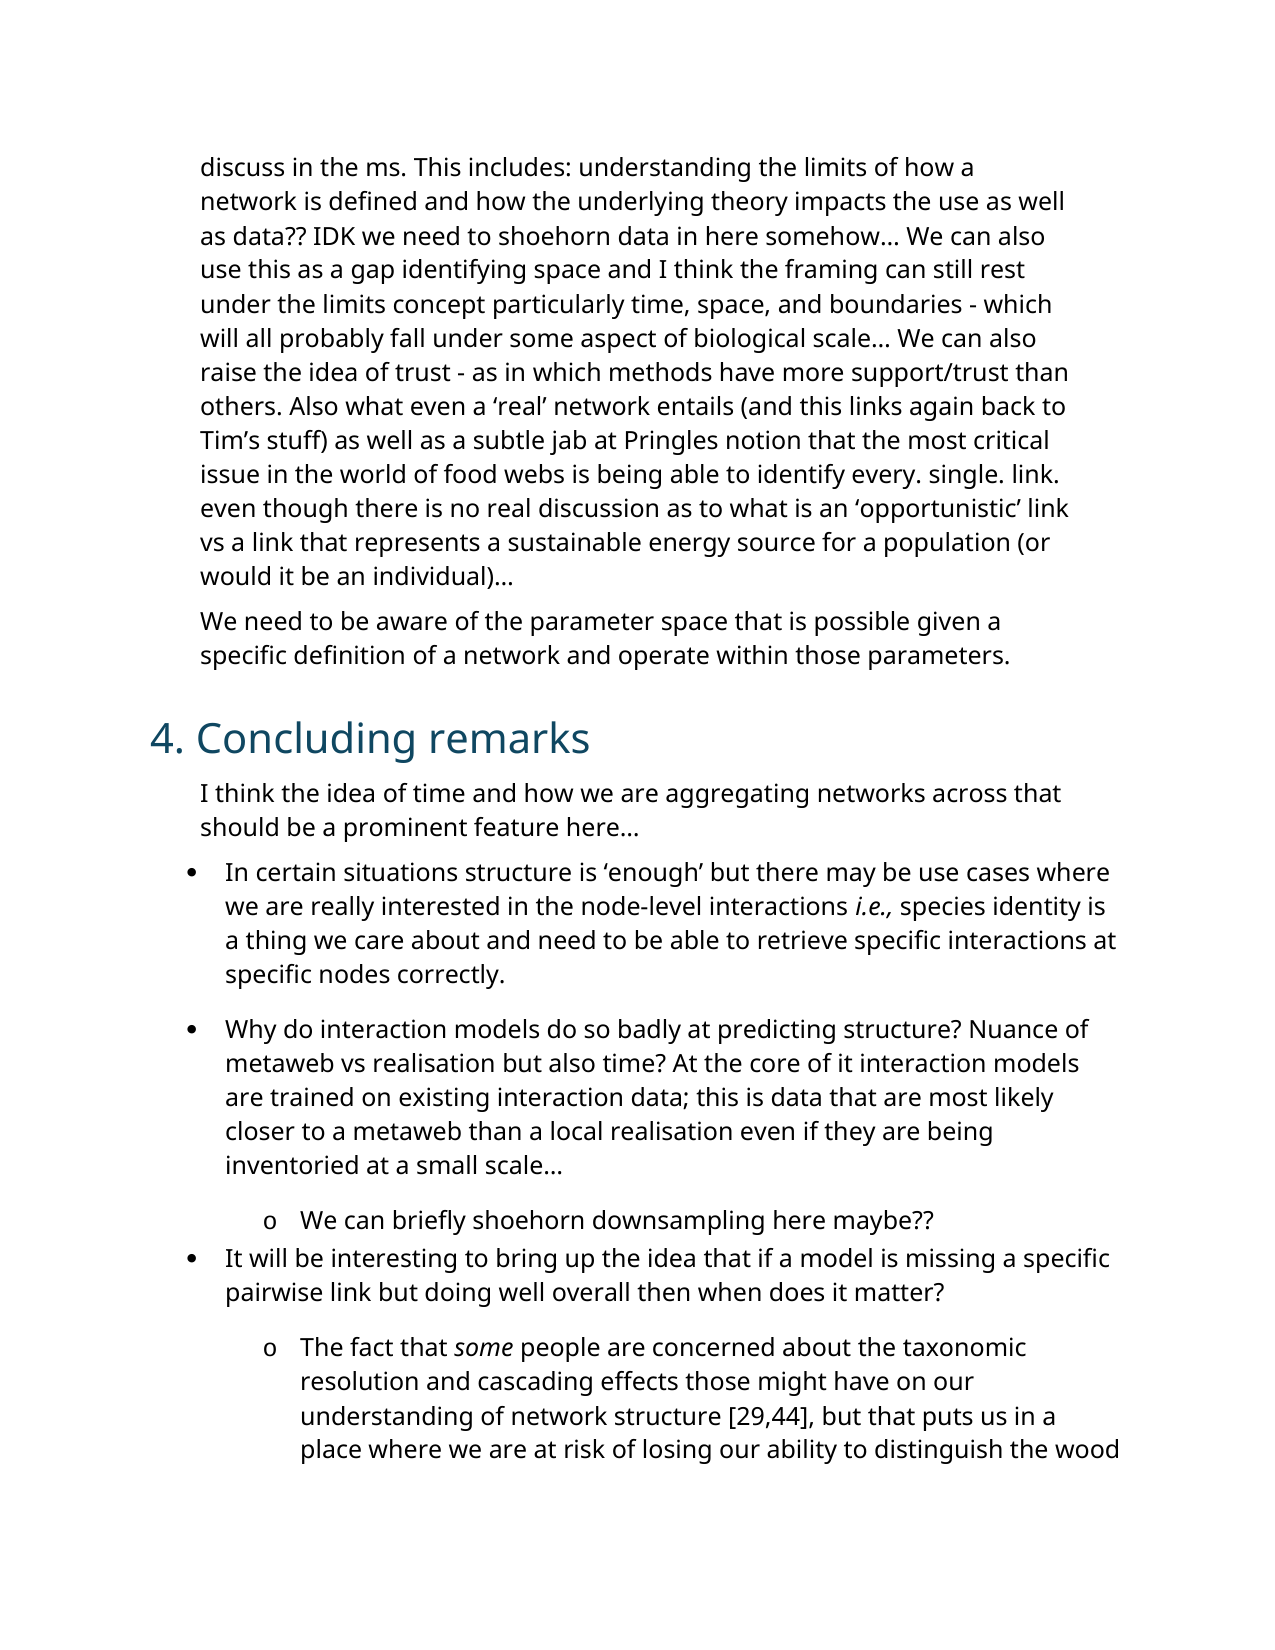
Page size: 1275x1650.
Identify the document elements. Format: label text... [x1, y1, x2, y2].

text I think the idea of time and how we are aggregating networks across that should be a prominent feature here… [200, 776, 1075, 844]
list We can briefly shoehorn downsampling here maybe?? [262, 1203, 1125, 1237]
list In certain situations structure is ‘enough’ but there may be use cases where we are really interested in the node-level interactions i.e., species identity is a thing we care about and need to be able to retrieve specific interactions at specific nodes correctly. [187, 854, 1125, 991]
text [200, 150, 1075, 593]
subtitle 4. Concluding remarks [150, 709, 1125, 766]
list It will be interesting to bring up the idea that if a model is missing a specific pairwise link but doing well overall then when does it matter? [187, 1241, 1125, 1309]
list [262, 1330, 1125, 1466]
text We need to be aware of the parameter space that is possible given a specific definition of a network and operate within those parameters. [200, 603, 1075, 671]
list Why do interaction models do so badly at predicting structure? Nuance of metaweb vs realisation but also time? At the core of it interaction models are trained on existing interaction data; this is data that are most likely closer to a metaweb than a local realisation even if they are being inventoried at a small scale… [187, 1012, 1125, 1182]
